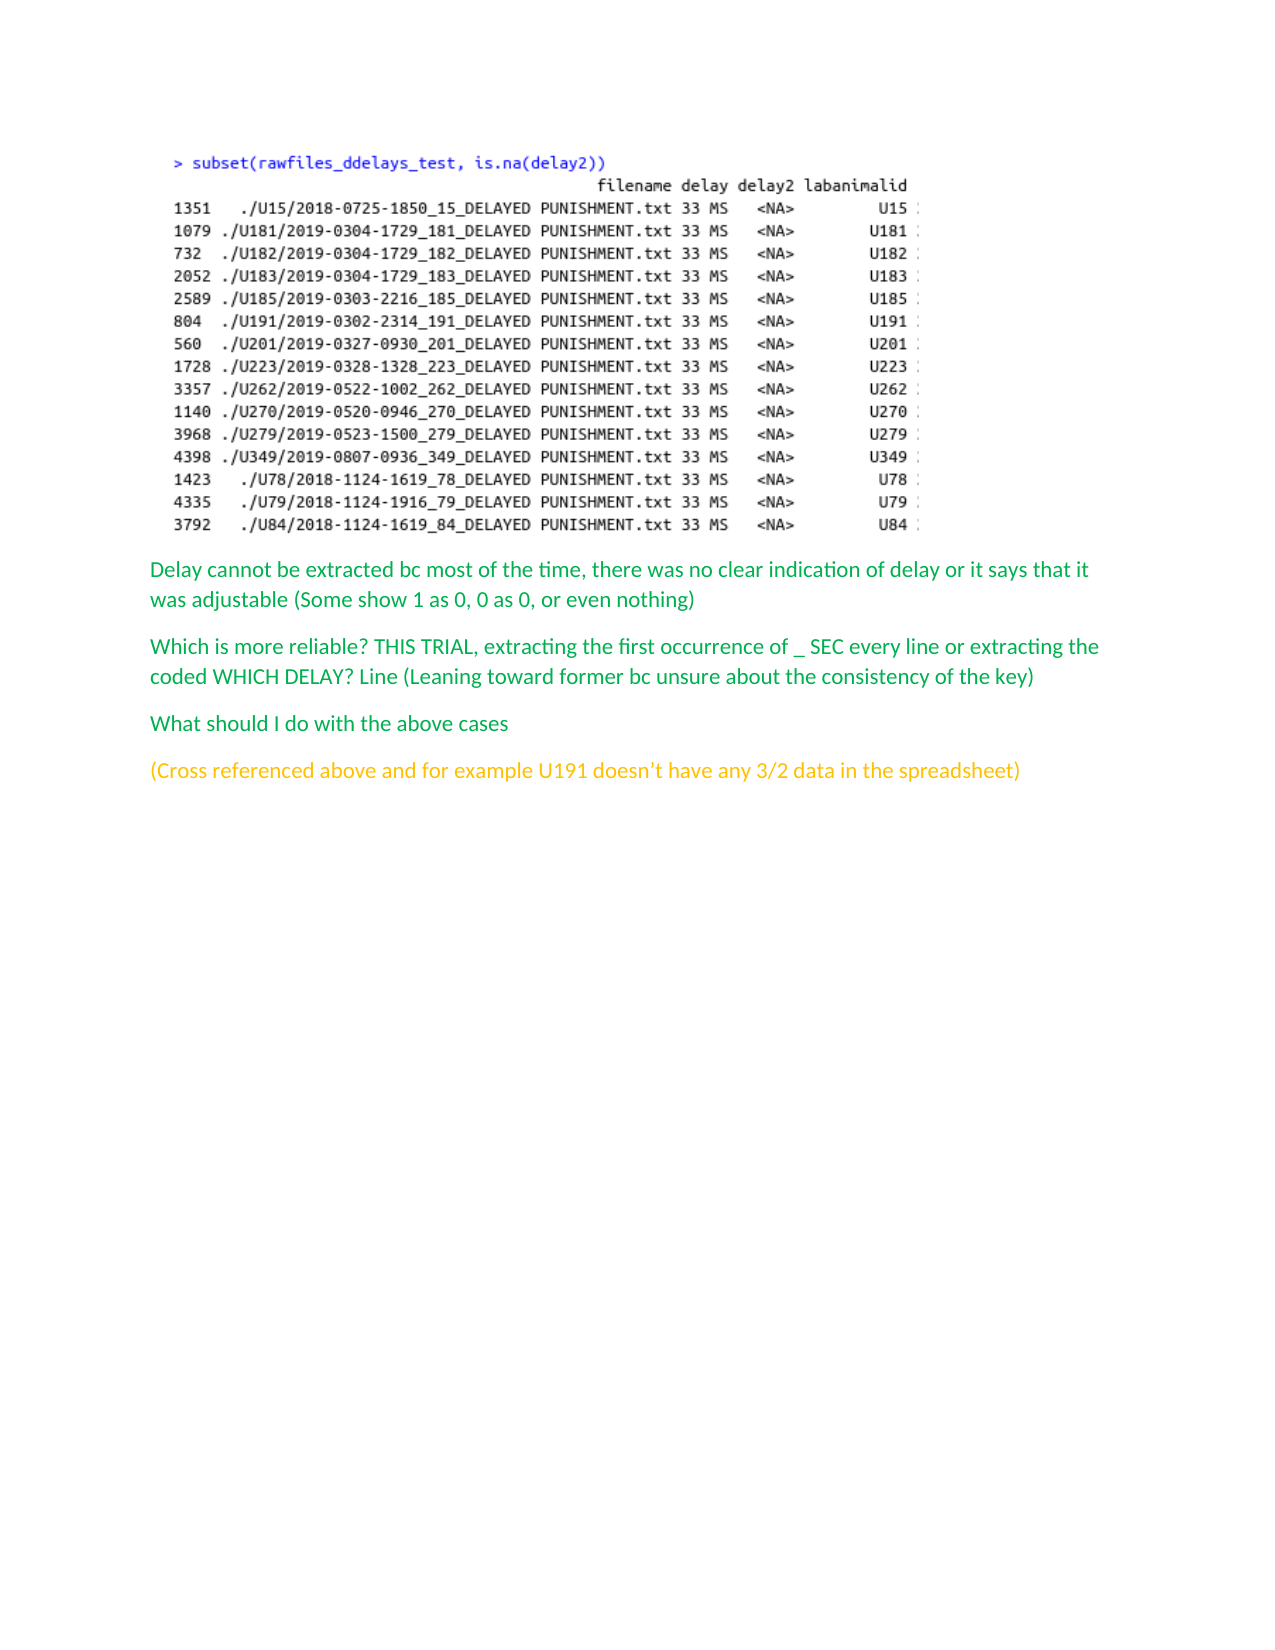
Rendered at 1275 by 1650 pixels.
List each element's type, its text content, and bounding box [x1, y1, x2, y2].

text What should I do with the above cases [150, 709, 1125, 737]
text (Cross referenced above and for example U191 doesn’t have any 3/2 data in the spreadsheet) [150, 756, 1125, 784]
text Delay cannot be extracted bc most of the time, there was no clear indication of delay or it says that it was adjustable (Some show 1 as 0, 0 as 0, or even nothing) [150, 555, 1125, 613]
text Which is more reliable? THIS TRIAL, extracting the first occurrence of _ SEC every line or extracting the coded WHICH DELAY? Line (Leaning toward former bc unsure about the consistency of the key) [150, 632, 1125, 690]
